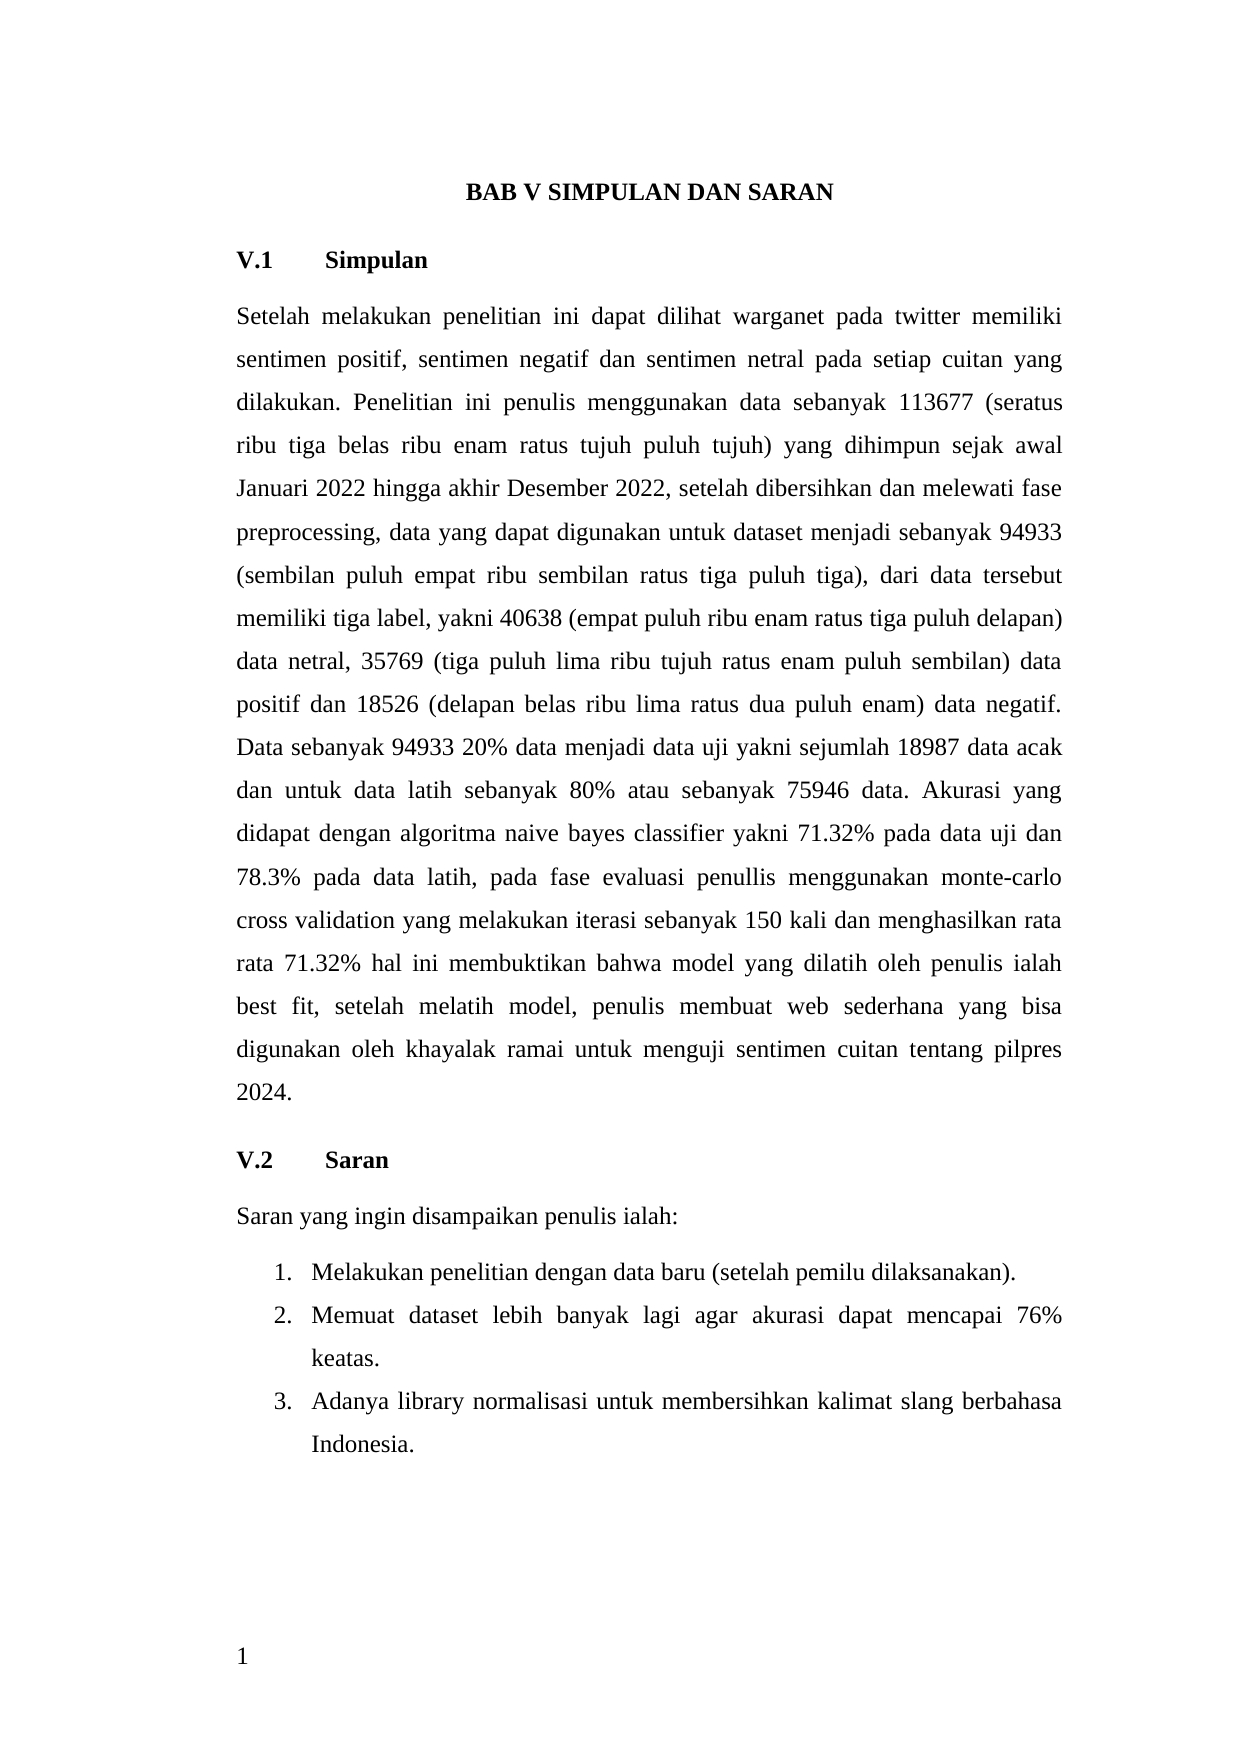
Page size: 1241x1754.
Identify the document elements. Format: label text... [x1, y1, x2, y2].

text Setelah melakukan penelitian ini dapat dilihat warganet pada twitter memiliki sentimen positif, sentimen negatif dan sentimen netral pada setiap cuitan yang dilakukan. Penelitian ini penulis menggunakan data sebanyak 113677 (seratus ribu tiga belas ribu enam ratus tujuh puluh tujuh) yang dihimpun sejak awal Januari 2022 hingga akhir Desember 2022, setelah dibersihkan dan melewati fase preprocessing, data yang dapat digunakan untuk dataset menjadi sebanyak 94933 (sembilan puluh empat ribu sembilan ratus tiga puluh tiga), dari data tersebut memiliki tiga label, yakni 40638 (empat puluh ribu enam ratus tiga puluh delapan) data netral, 35769 (tiga puluh lima ribu tujuh ratus enam puluh sembilan) data positif dan 18526 (delapan belas ribu lima ratus dua puluh enam) data negatif. Data sebanyak 94933 20% data menjadi data uji yakni sejumlah 18987 data acak dan untuk data latih sebanyak 80% atau sebanyak 75946 data. Akurasi yang didapat dengan algoritma naive bayes classifier yakni 71.32% pada data uji dan 78.3% pada data latih, pada fase evaluasi penullis menggunakan monte-carlo cross validation yang melakukan iterasi sebanyak 150 kali dan menghasilkan rata rata 71.32% hal ini membuktikan bahwa model yang dilatih oleh penulis ialah best fit, setelah melatih model, penulis membuat web sederhana yang bisa digunakan oleh khayalak ramai untuk menguji sentimen cuitan tentang pilpres 2024. [236, 301, 1063, 1106]
subtitle Saran [236, 1145, 1063, 1174]
list Adanya library normalisasi untuk membersihkan kalimat slang berbahasa Indonesia. [274, 1386, 1063, 1458]
subtitle Simpulan [236, 245, 1063, 274]
list Memuat dataset lebih banyak lagi agar akurasi dapat mencapai 76% keatas. [274, 1300, 1063, 1372]
subtitle SIMPULAN DAN SARAN [236, 177, 1063, 206]
list Melakukan penelitian dengan data baru (setelah pemilu dilaksanakan). [274, 1257, 1063, 1285]
text Saran yang ingin disampaikan penulis ialah: [236, 1201, 1063, 1230]
